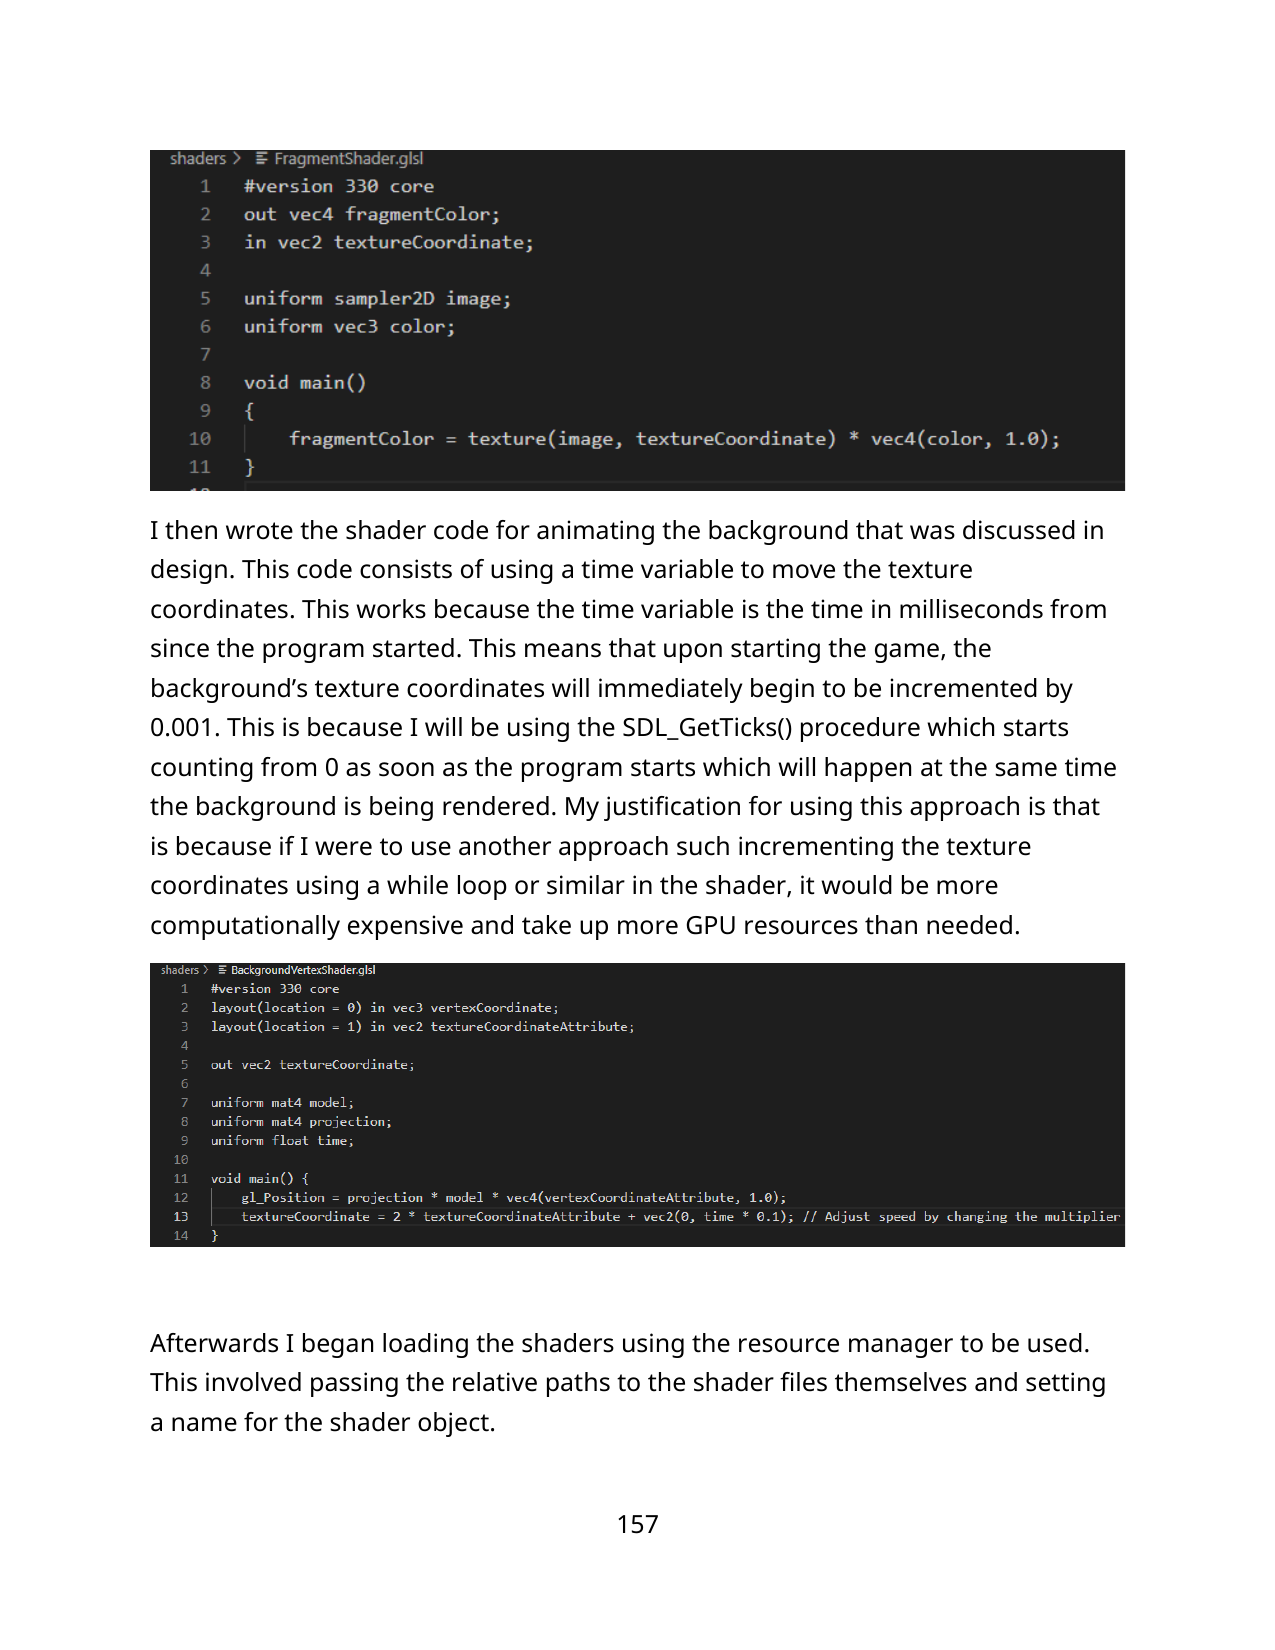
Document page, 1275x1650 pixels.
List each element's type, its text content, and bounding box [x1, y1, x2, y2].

text Afterwards I began loading the shaders using the resource manager to be used. This involved passing the relative paths to the shader files themselves and setting a name for the shader object. [150, 1325, 1125, 1438]
text I then wrote the shader code for animating the background that was discussed in design. This code consists of using a time variable to move the texture coordinates. This works because the time variable is the time in milliseconds from since the program started. This means that upon starting the game, the background’s texture coordinates will immediately begin to be incremented by 0.001. This is because I will be using the SDL_GetTicks() procedure which starts counting from 0 as soon as the program starts which will happen at the same time the background is being rendered. My justification for using this approach is that is because if I were to use another approach such incrementing the texture coordinates using a while loop or similar in the shader, it would be more computationally expensive and take up more GPU resources than needed. [150, 513, 1125, 942]
picture [150, 963, 1125, 1247]
picture [150, 150, 1125, 491]
